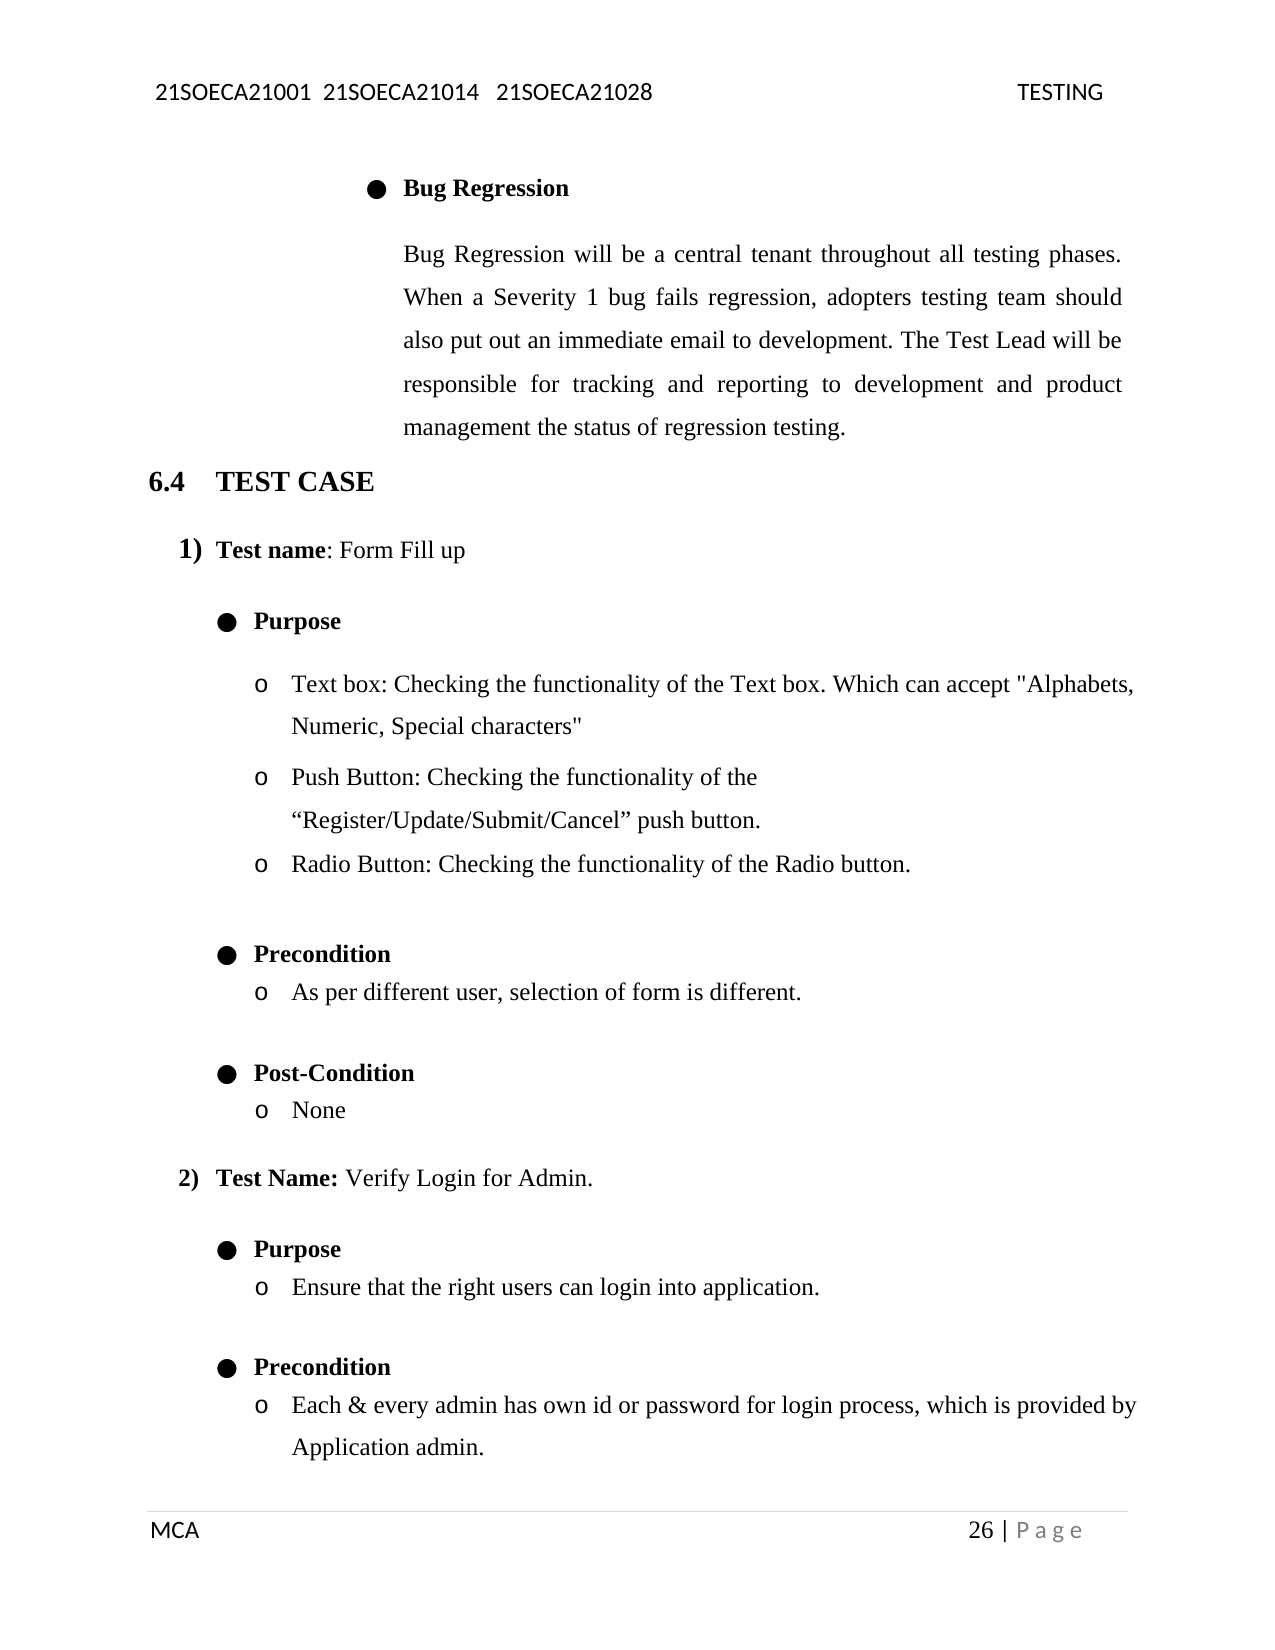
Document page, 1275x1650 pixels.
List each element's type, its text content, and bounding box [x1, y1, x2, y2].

list Radio Button: Checking the functionality of the Radio button. [253, 849, 1244, 880]
list Test name: Form Fill up [178, 531, 1244, 565]
subtitle Purpose [216, 1220, 1244, 1272]
subtitle Purpose [216, 593, 1244, 644]
list Ensure that the right users can login into application. [254, 1272, 1244, 1302]
list Text box: Checking the functionality of the Text box. Which can accept "Alphabets, Numeric, Special characters" [253, 669, 1167, 739]
subtitle Precondition [216, 926, 1244, 977]
text Bug Regression will be a central tenant throughout all testing phases. When a Severity 1 bug fails regression, adopters testing team should also put out an immediate email to development. The Test Lead will be responsible for tracking and reporting to development and product management the status of regression testing. [403, 239, 1123, 441]
list Each & every admin has own id or password for login process, which is provided by Application admin. [254, 1390, 1221, 1461]
subtitle Bug Regression [366, 159, 1244, 211]
list Test Name: Verify Login for Admin. [178, 1163, 1244, 1192]
list As per different user, selection of form is different. [253, 977, 1244, 1008]
list None [254, 1095, 1244, 1126]
list Push Button: Checking the functionality of the “Register/Update/Submit/Cancel” push button. [253, 762, 931, 833]
subtitle Precondition [216, 1339, 1244, 1390]
subtitle TEST CASE [148, 464, 1244, 497]
subtitle Post-Condition [216, 1044, 1244, 1095]
